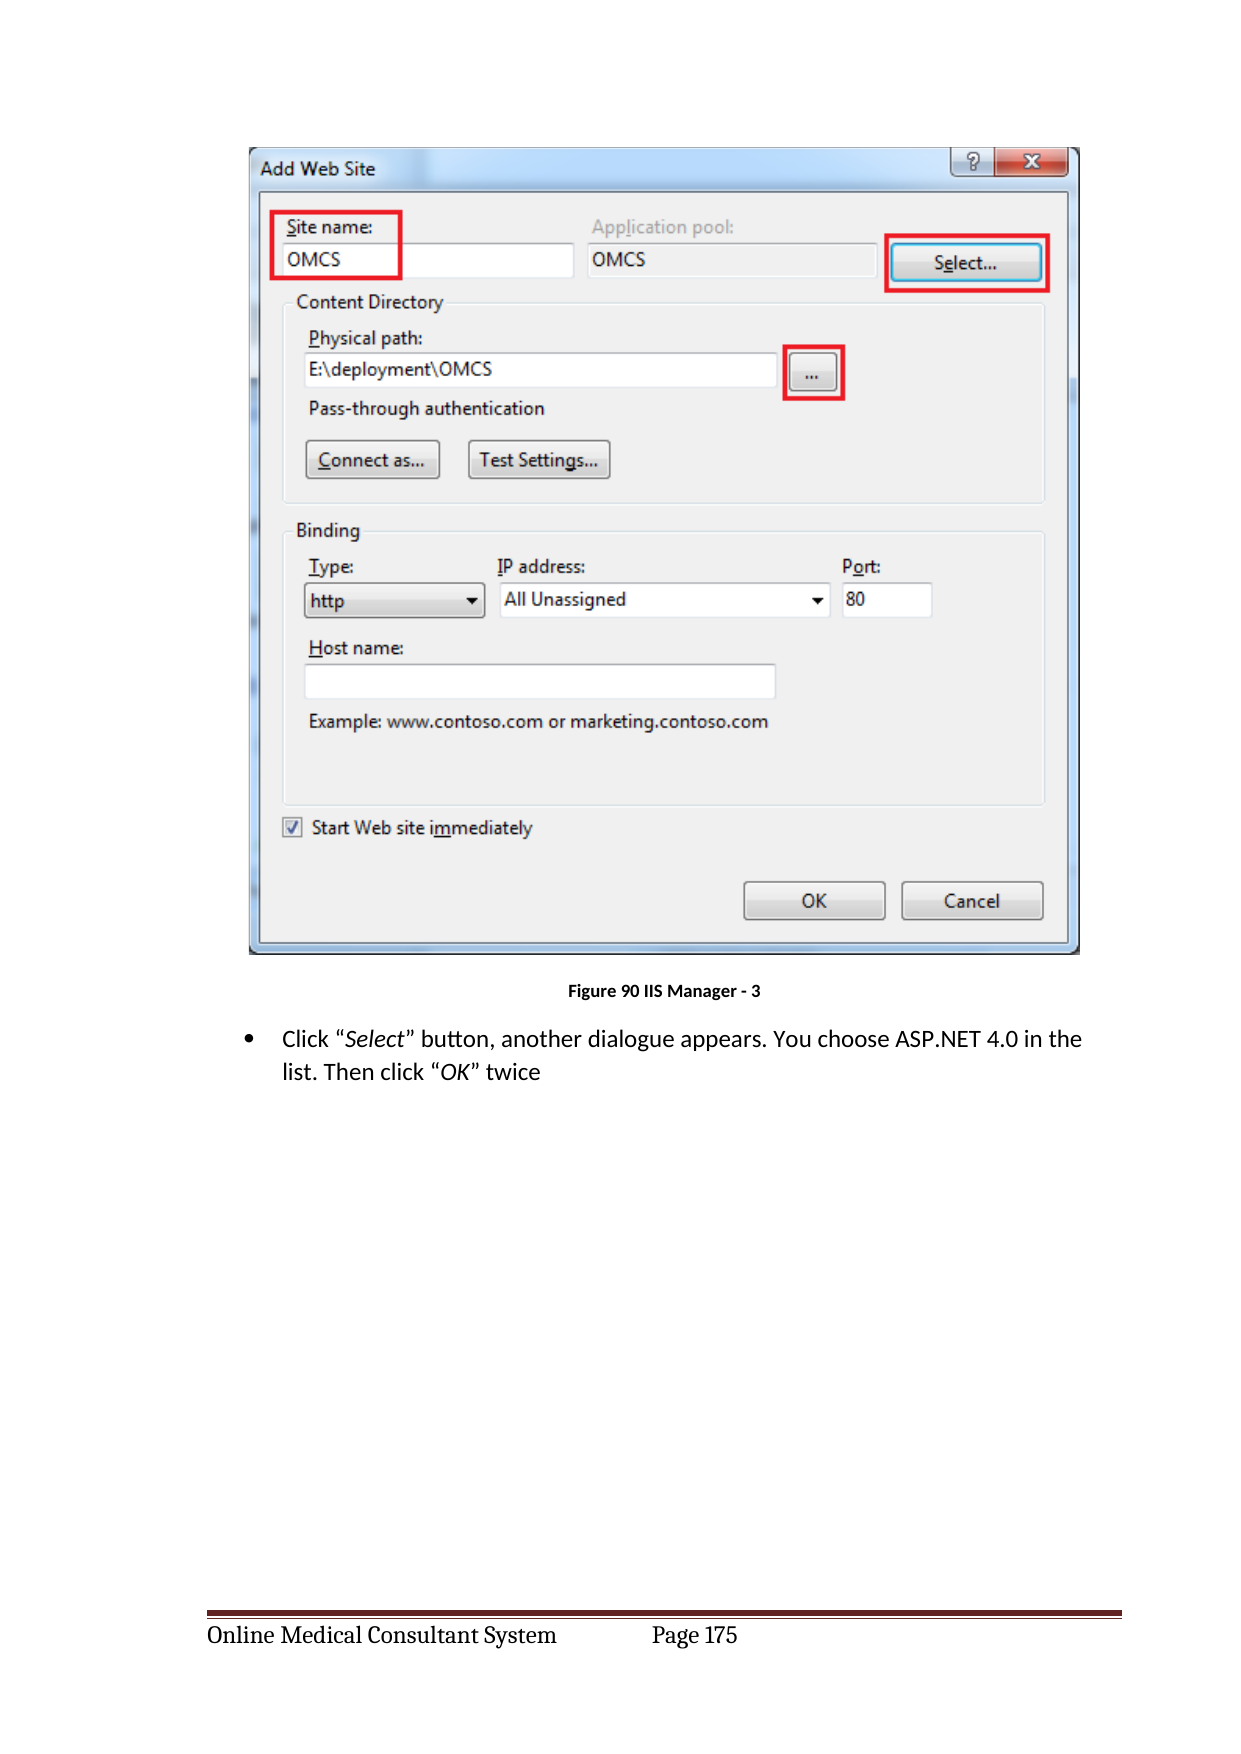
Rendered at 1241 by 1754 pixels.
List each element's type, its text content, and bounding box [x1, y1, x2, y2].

text Figure 87 IIS Manager - 3 [207, 980, 1122, 1003]
list Click “Select” button, another dialogue appears. You choose ASP.NET 4.0 in the list. Then click “OK” twice [244, 1023, 1122, 1087]
picture [248, 147, 1080, 955]
